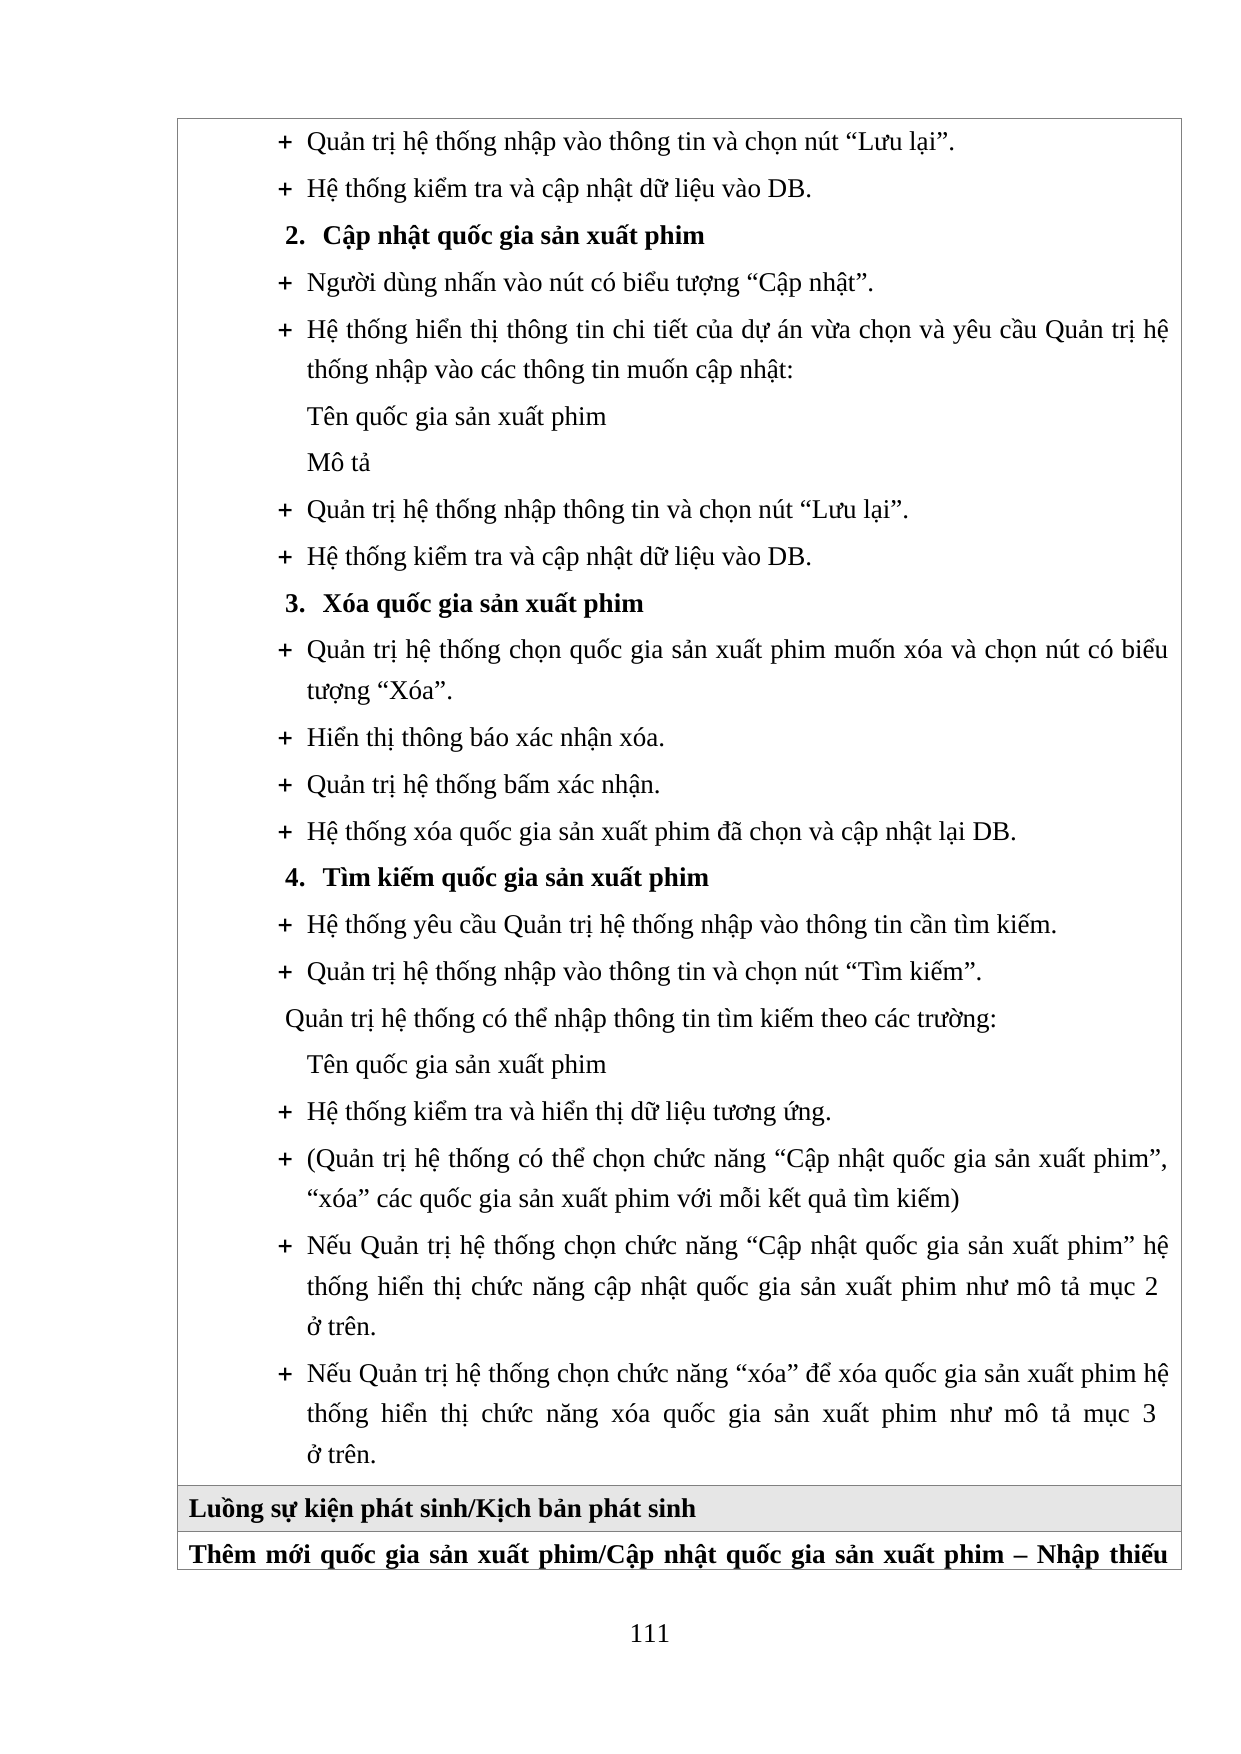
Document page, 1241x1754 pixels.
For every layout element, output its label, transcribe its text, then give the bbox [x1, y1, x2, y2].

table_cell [178, 119, 1181, 1484]
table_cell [178, 1532, 1181, 1569]
table_cell Luồng sự kiện phát sinh/Kịch bản phát sinh [178, 1486, 1181, 1531]
